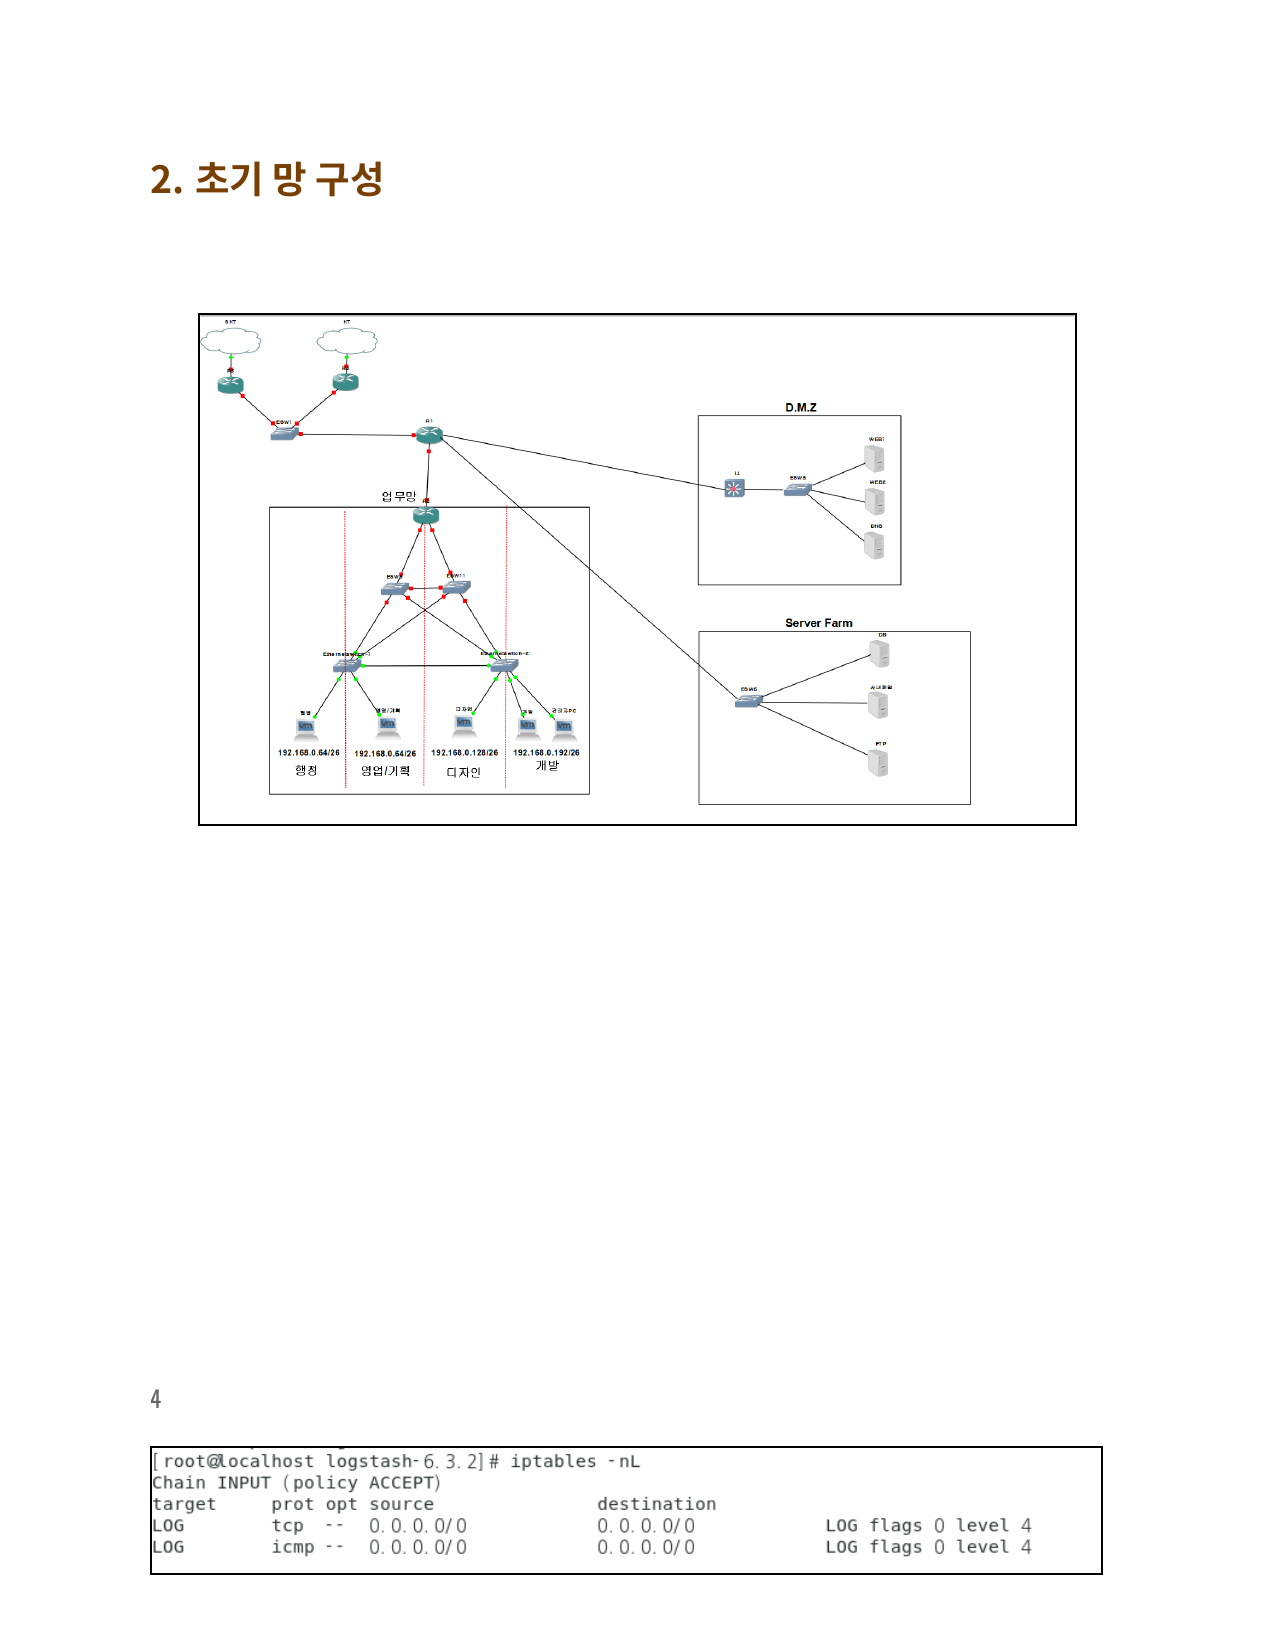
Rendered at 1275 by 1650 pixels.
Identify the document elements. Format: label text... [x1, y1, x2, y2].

picture [152, 1448, 1101, 1573]
picture [200, 315, 1075, 824]
text 2. 초기 망 구성 [150, 150, 1125, 204]
